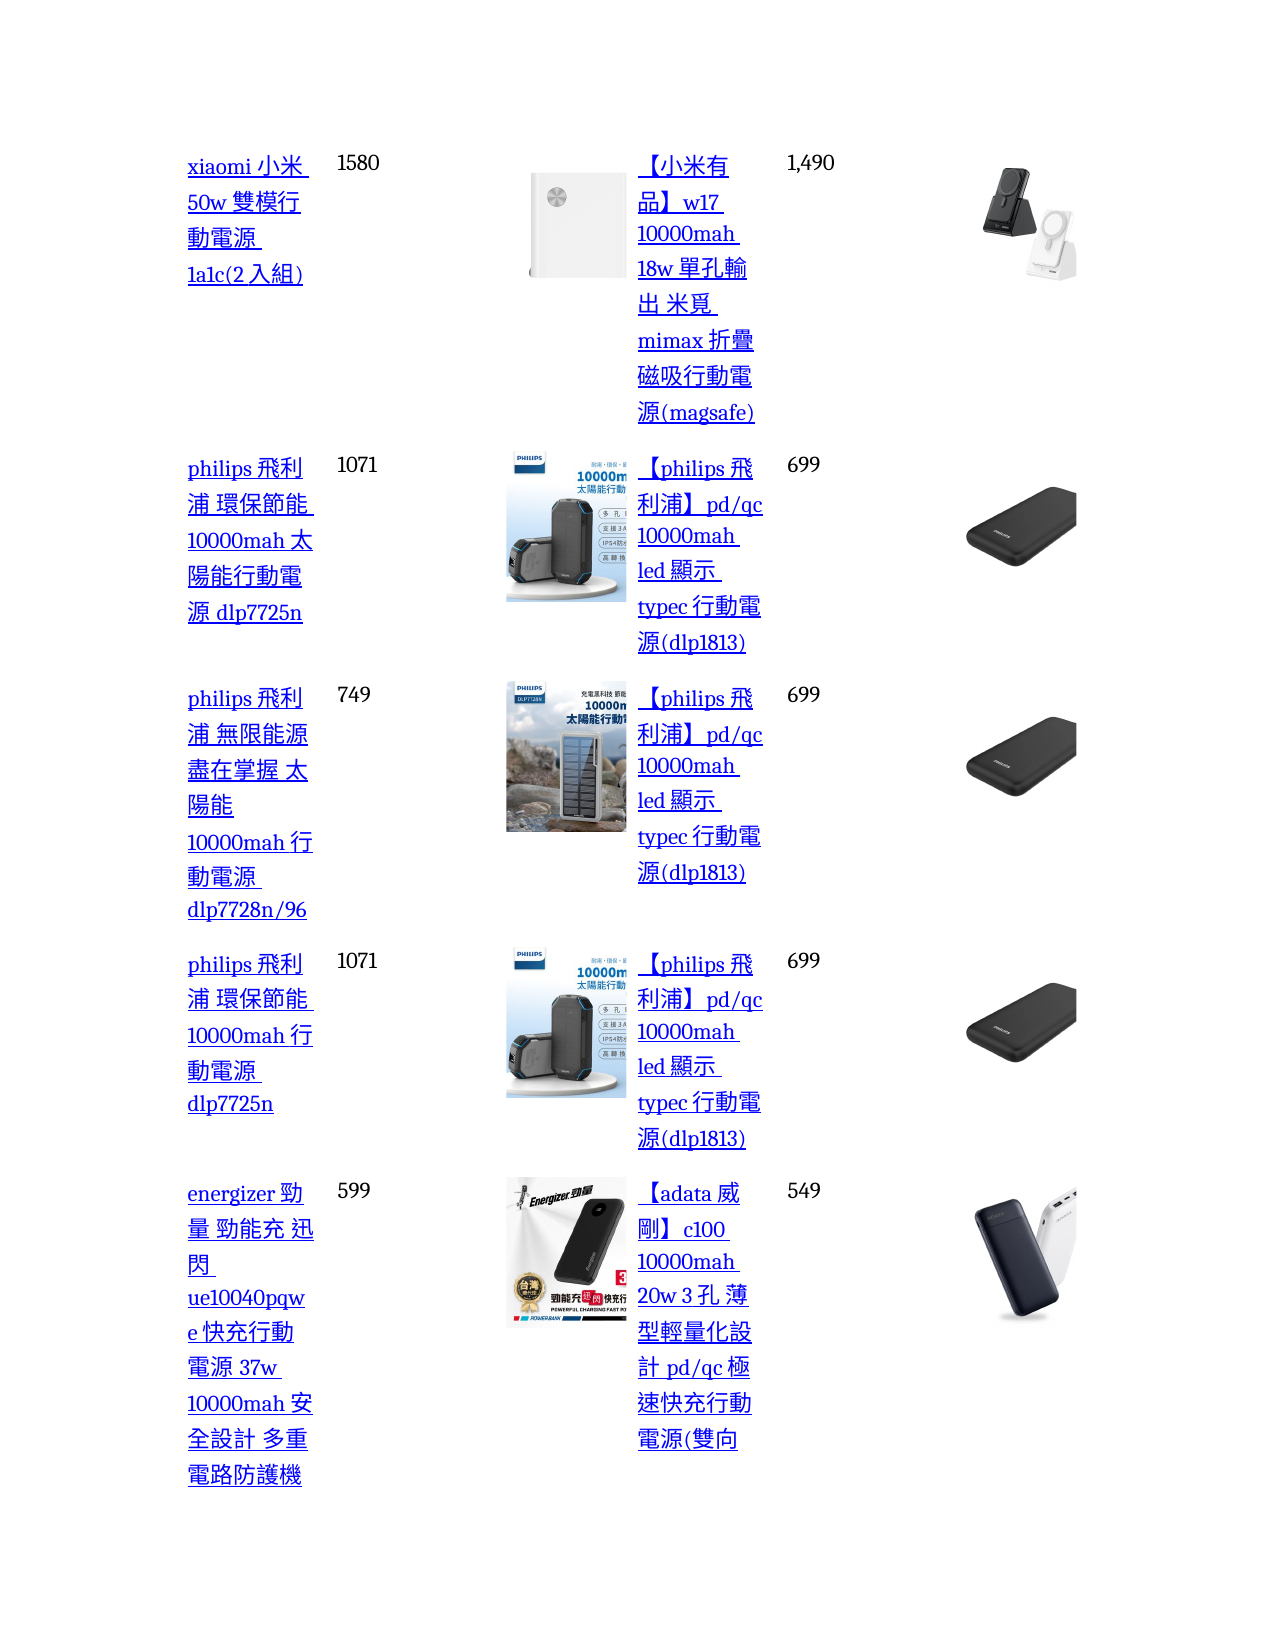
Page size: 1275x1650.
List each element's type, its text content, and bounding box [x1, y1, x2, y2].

table_cell 【philips 飛利浦】pd/qc 10000mah led顯示 typec行動電源(dlp1813) [626, 948, 776, 1177]
table_cell [476, 452, 626, 682]
table_cell 1580 [326, 150, 476, 452]
table_cell 1071 [326, 948, 476, 1177]
table_cell philips 飛利浦 環保節能 10000mah 太陽能行動電源 dlp7725n [176, 452, 326, 682]
table_cell [476, 150, 626, 452]
table_cell [926, 682, 1076, 947]
table_cell [926, 1178, 1076, 1490]
picture [956, 1177, 1077, 1328]
table_cell [476, 682, 626, 947]
table_cell 1071 [326, 452, 476, 682]
table_cell 【philips 飛利浦】pd/qc 10000mah led顯示 typec行動電源(dlp1813) [626, 452, 776, 682]
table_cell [626, 1178, 776, 1490]
table_cell 699 [776, 682, 926, 947]
table_cell philips 飛利浦 環保節能 10000mah行動電源 dlp7725n [176, 948, 326, 1177]
table_cell [926, 150, 1076, 452]
table_cell [926, 948, 1076, 1177]
table_cell 699 [776, 948, 926, 1177]
table_cell [926, 452, 1076, 682]
picture [506, 681, 627, 832]
table_cell 699 [776, 452, 926, 682]
table_cell 1,490 [776, 150, 926, 452]
table_cell xiaomi 小米 50w 雙模行動電源 1a1c(2入組) [176, 150, 326, 452]
table_cell 【小米有品】w17 10000mah 18w 單孔輸出 米覓 mimax 折疊磁吸行動電源(magsafe) [626, 150, 776, 452]
picture [506, 947, 627, 1098]
table_cell 549 [776, 1178, 926, 1490]
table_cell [176, 1178, 326, 1490]
picture [956, 451, 1077, 602]
picture [956, 947, 1077, 1098]
table_cell [476, 1178, 626, 1490]
table_cell 749 [326, 682, 476, 947]
picture [506, 150, 627, 300]
picture [956, 150, 1077, 300]
picture [506, 1177, 627, 1328]
table_cell 599 [326, 1178, 476, 1490]
table_cell 【philips 飛利浦】pd/qc 10000mah led顯示 typec行動電源(dlp1813) [626, 682, 776, 947]
picture [506, 451, 627, 602]
table_cell [476, 948, 626, 1177]
table_cell philips 飛利浦 無限能源盡在掌握 太陽能10000mah行動電源 dlp7728n/96 [176, 682, 326, 947]
picture [956, 681, 1077, 832]
